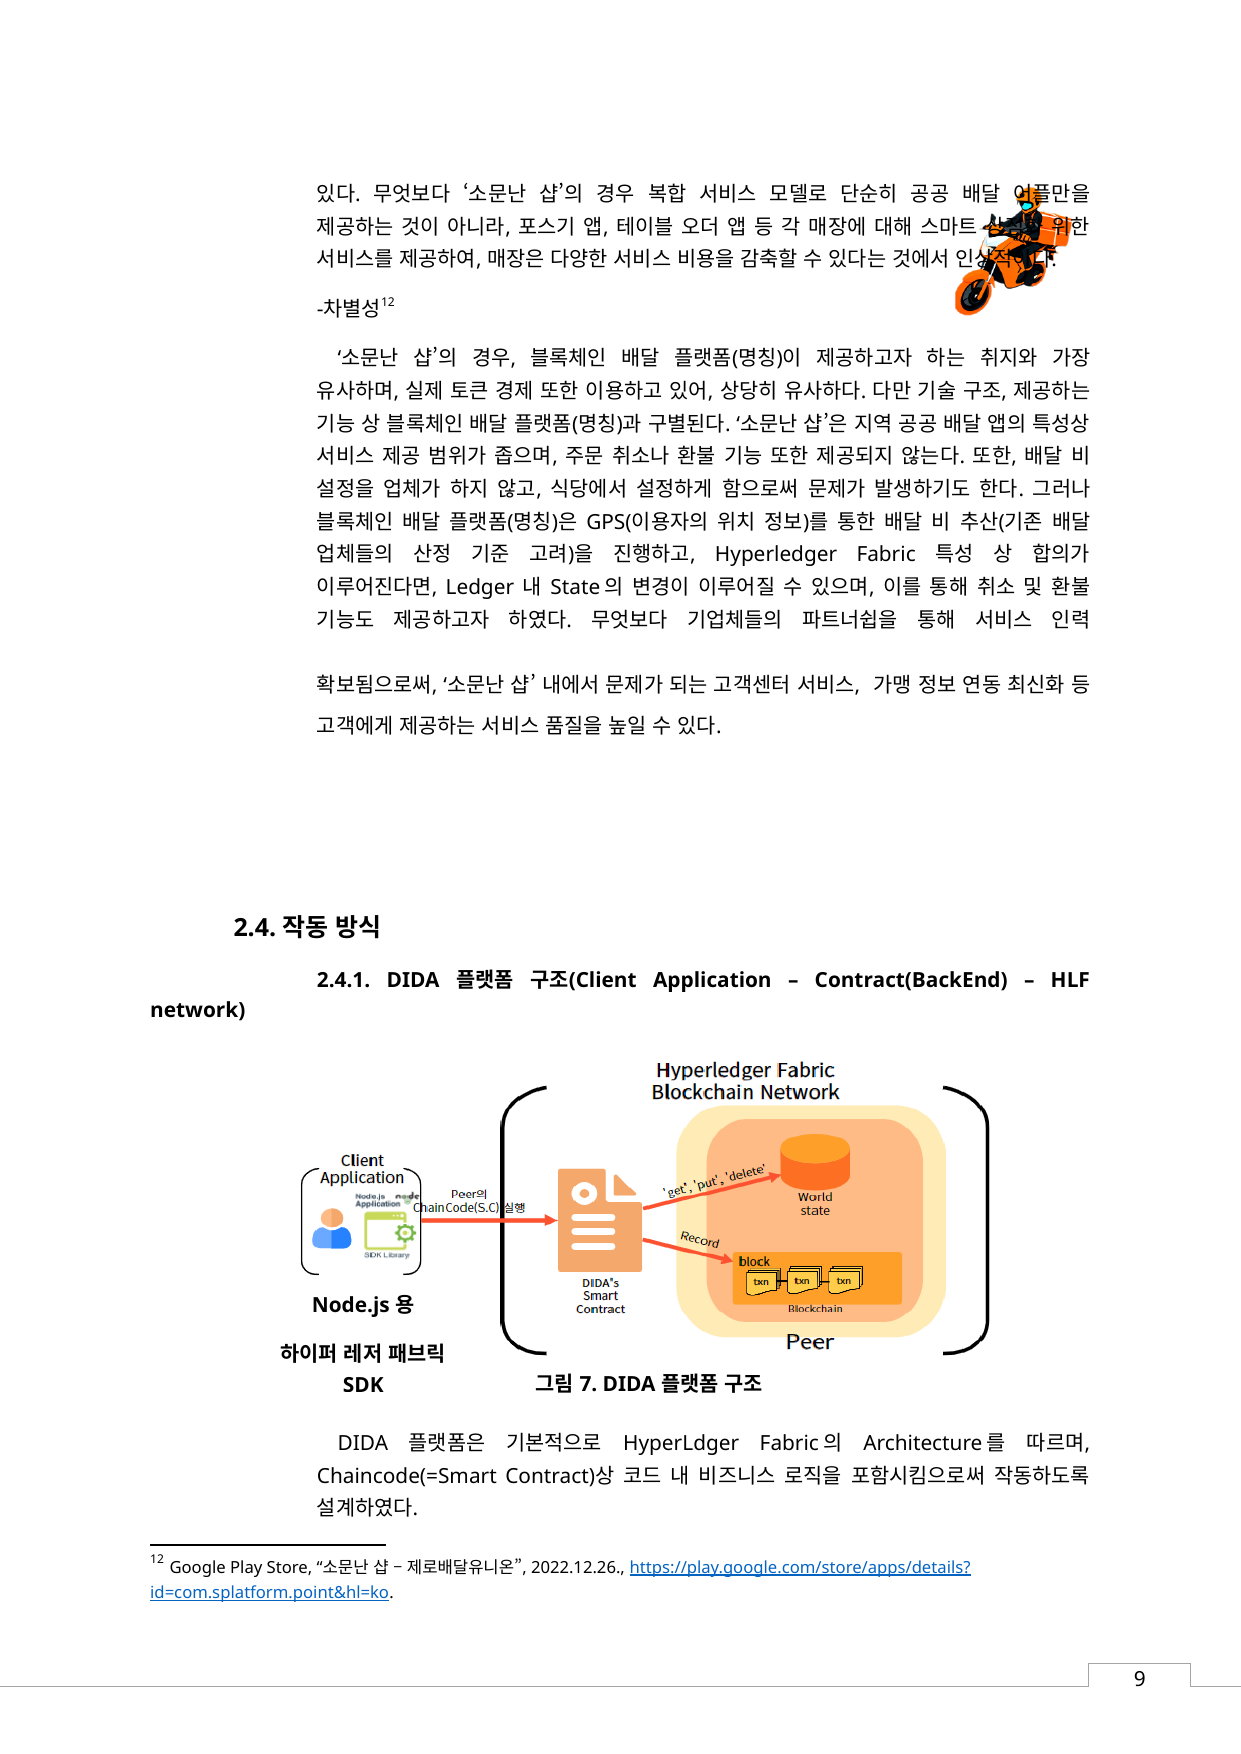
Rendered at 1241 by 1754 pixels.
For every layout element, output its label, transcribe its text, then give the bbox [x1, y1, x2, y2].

text 2.4. 작동 방식 [150, 907, 1090, 943]
text -차별성 [150, 292, 1090, 322]
picture [940, 177, 1091, 327]
text ‘소문난 샵’의 경우, 블록체인 배달 플랫폼(명칭)이 제공하고자 하는 취지와 가장 유사하며, 실제 토큰 경제 또한 이용하고 있어, 상당히 유사하다. 다만 기술 구조, 제공하는 기능 상 블록체인 배달 플랫폼(명칭)과 구별된다. ‘소문난 샵’은 지역 공공 배달 앱의 특성상 서비스 제공 범위가 좁으며, 주문 취소나 환불 기능 또한 제공되지 않는다. 또한, 배달 비 설정을 업체가 하지 않고, 식당에서 설정하게 함으로써 문제가 발생하기도 한다. 그러나 블록체인 배달 플랫폼(명칭)은 GPS(이용자의 위치 정보)를 통한 배달 비 추산(기존 배달 업체들의 산정 기준 고려)을 진행하고, Hyperledger Fabric 특성 상 합의가 이루어진다면, Ledger 내 State의 변경이 이루어질 수 있으며, 이를 통해 취소 및 환불 기능도 제공하고자 하였다. 무엇보다 기업체들의 파트너쉽을 통해 서비스 인력 확보됨으로써, ‘소문난 샵’ 내에서 문제가 되는 고객센터 서비스, 가맹 정보 연동 최신화 등 고객에게 제공하는 서비스 품질을 높일 수 있다. [317, 341, 1090, 739]
picture [298, 1051, 1000, 1369]
text 2.4.1. DIDA 플랫폼 구조(Client Application – Contract(BackEnd) – HLF network) [150, 963, 1090, 1024]
